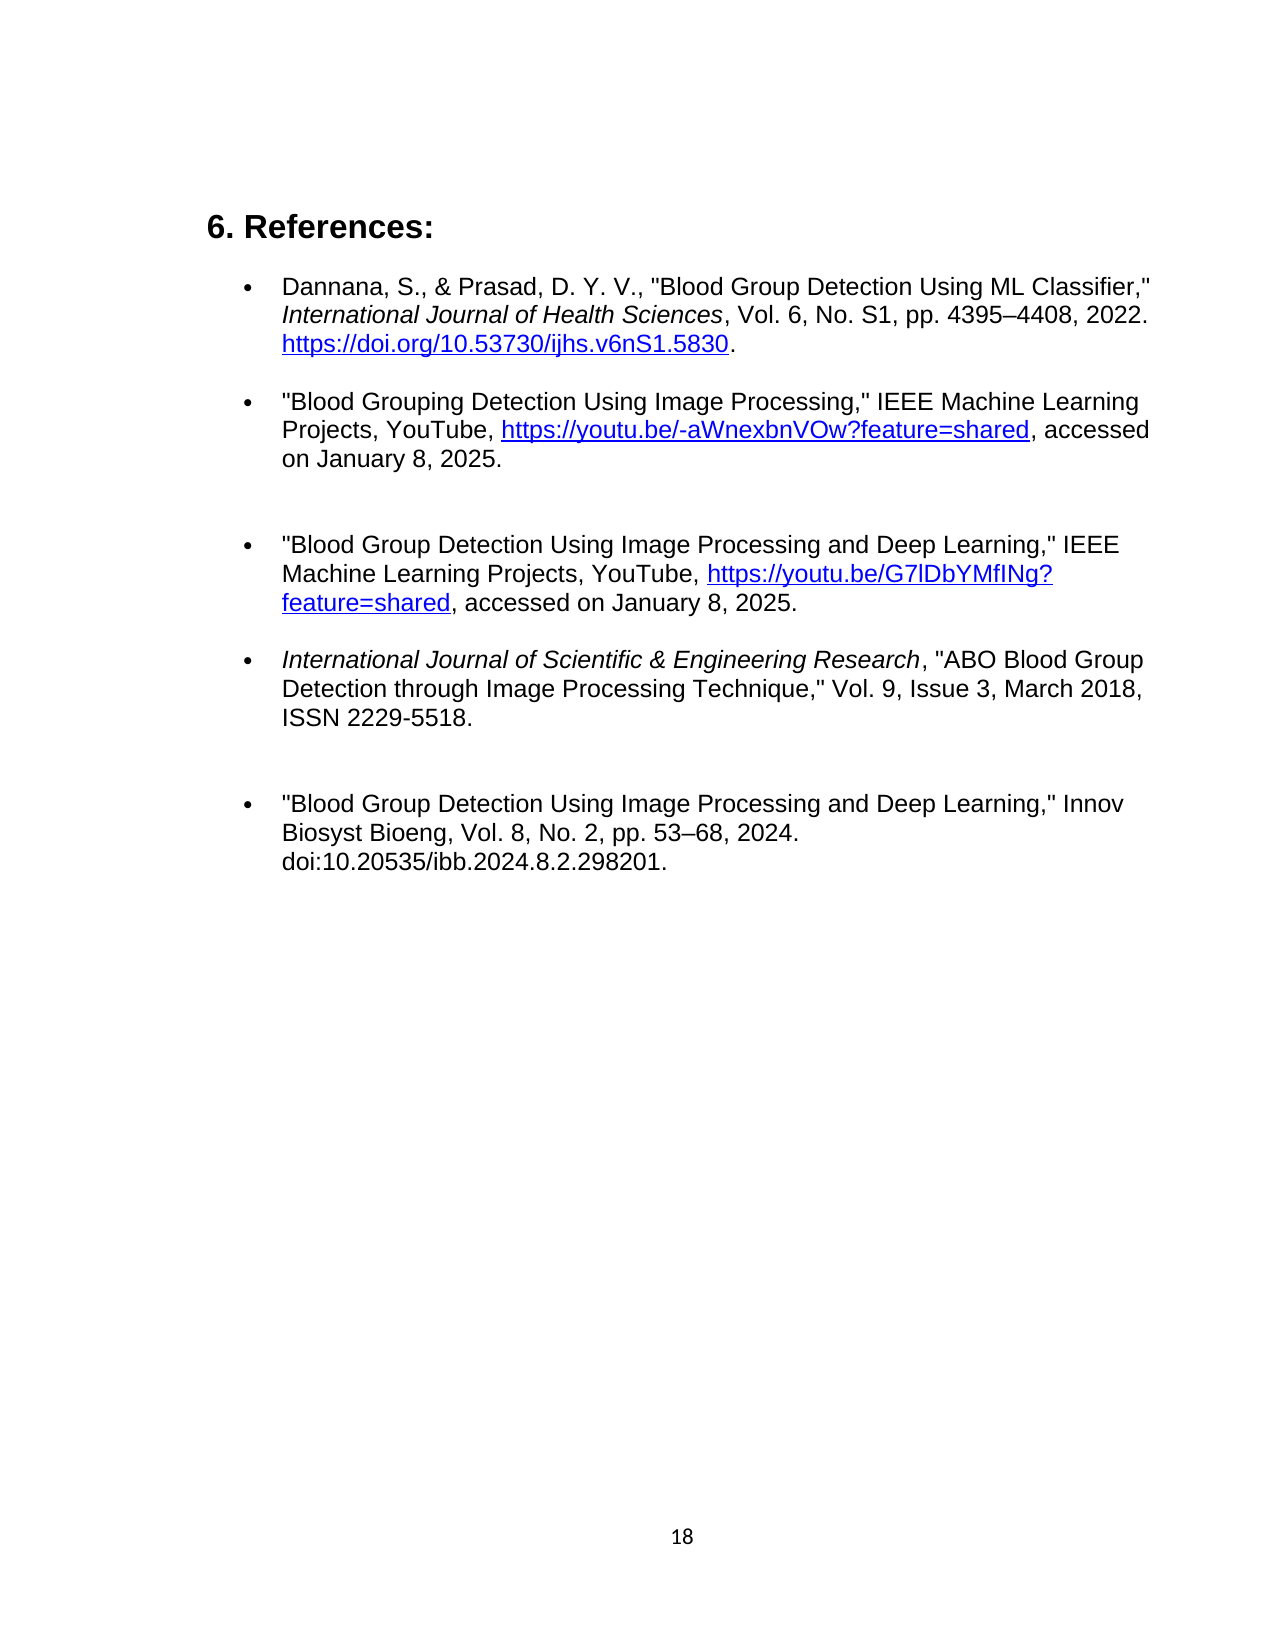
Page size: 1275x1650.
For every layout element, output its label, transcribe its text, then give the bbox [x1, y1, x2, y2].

list "Blood Group Detection Using Image Processing and Deep Learning," IEEE Machine Learning Projects, YouTube, https://youtu.be/G7lDbYMfINg?feature=shared, accessed on January 8, 2025. [244, 530, 1157, 617]
list Dannana, S., & Prasad, D. Y. V., "Blood Group Detection Using ML Classifier," International Journal of Health Sciences, Vol. 6, No. S1, pp. 4395–4408, 2022. https://doi.org/10.53730/ijhs.v6nS1.5830. [244, 272, 1157, 358]
text 6. References: [207, 207, 1157, 245]
list "Blood Group Detection Using Image Processing and Deep Learning," Innov Biosyst Bioeng, Vol. 8, No. 2, pp. 53–68, 2024. doi:10.20535/ibb.2024.8.2.298201. [244, 789, 1157, 875]
list "Blood Grouping Detection Using Image Processing," IEEE Machine Learning Projects, YouTube, https://youtu.be/-aWnexbnVOw?feature=shared, accessed on January 8, 2025. [244, 387, 1157, 473]
list International Journal of Scientific & Engineering Research, "ABO Blood Group Detection through Image Processing Technique," Vol. 9, Issue 3, March 2018, ISSN 2229-5518. [244, 645, 1157, 732]
